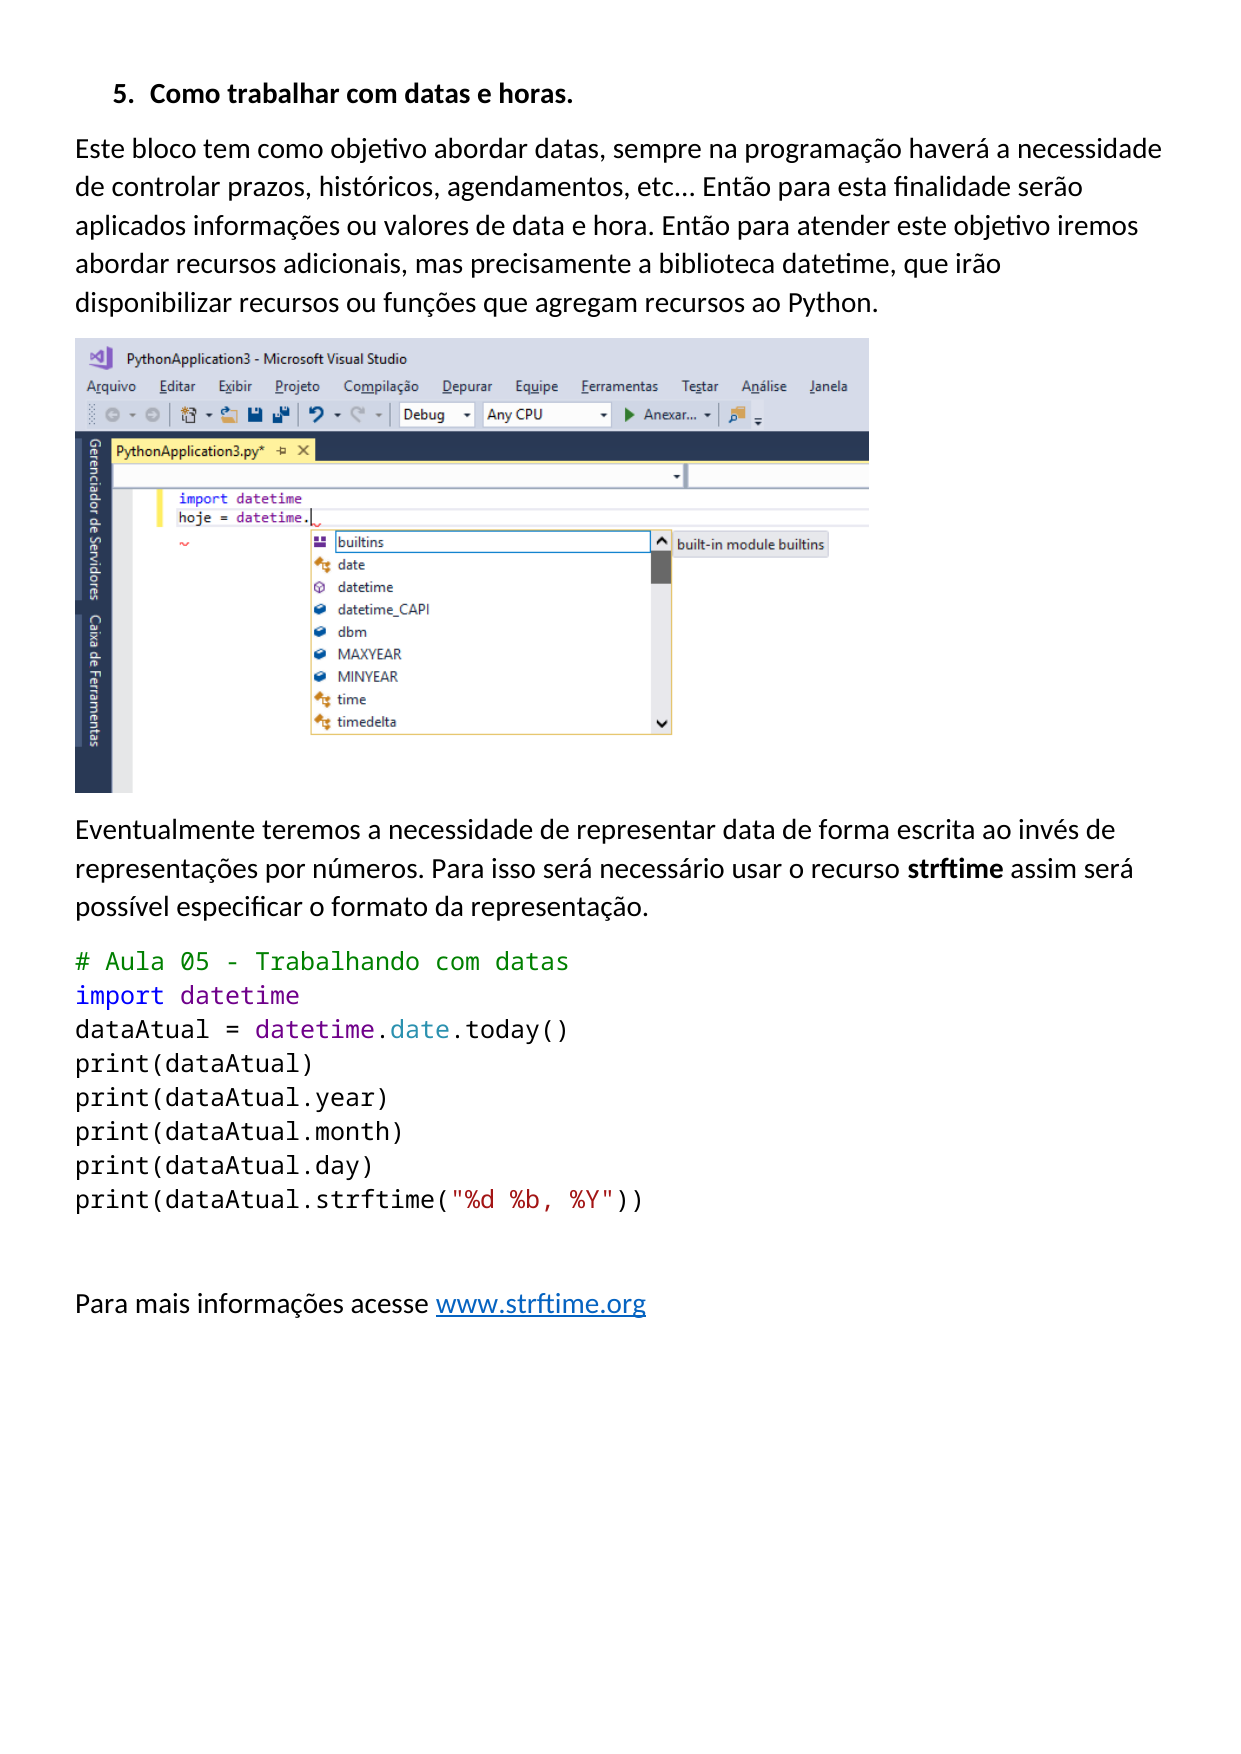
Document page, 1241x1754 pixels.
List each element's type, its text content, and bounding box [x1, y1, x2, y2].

text print(dataAtual.month) [75, 1114, 1165, 1148]
text print(dataAtual.strftime("%d %b, %Y")) [75, 1182, 1165, 1216]
text Eventualmente teremos a necessidade de representar data de forma escrita ao invés de representações por números. Para isso será necessário usar o recurso strftime assim será possível especificar o formato da representação. [75, 811, 1165, 924]
list Como trabalhar com datas e horas. [112, 75, 1165, 111]
picture [75, 338, 869, 793]
text print(dataAtual.day) [75, 1148, 1165, 1182]
text print(dataAtual.year) [75, 1079, 1165, 1114]
text import datetime [75, 977, 1165, 1011]
text print(dataAtual) [75, 1046, 1165, 1079]
text Para mais informações acesse www.strftime.org [75, 1285, 1165, 1320]
text dataAtual = datetime.date.today() [75, 1011, 1165, 1046]
text Este bloco tem como objetivo abordar datas, sempre na programação haverá a necessidade de controlar prazos, históricos, agendamentos, etc... Então para esta finalidade serão aplicados informações ou valores de data e hora. Então para atender este objetivo iremos abordar recursos adicionais, mas precisamente a biblioteca datetime, que irão disponibilizar recursos ou funções que agregam recursos ao Python. [75, 130, 1165, 319]
text # Aula 05 - Trabalhando com datas [75, 943, 1165, 977]
